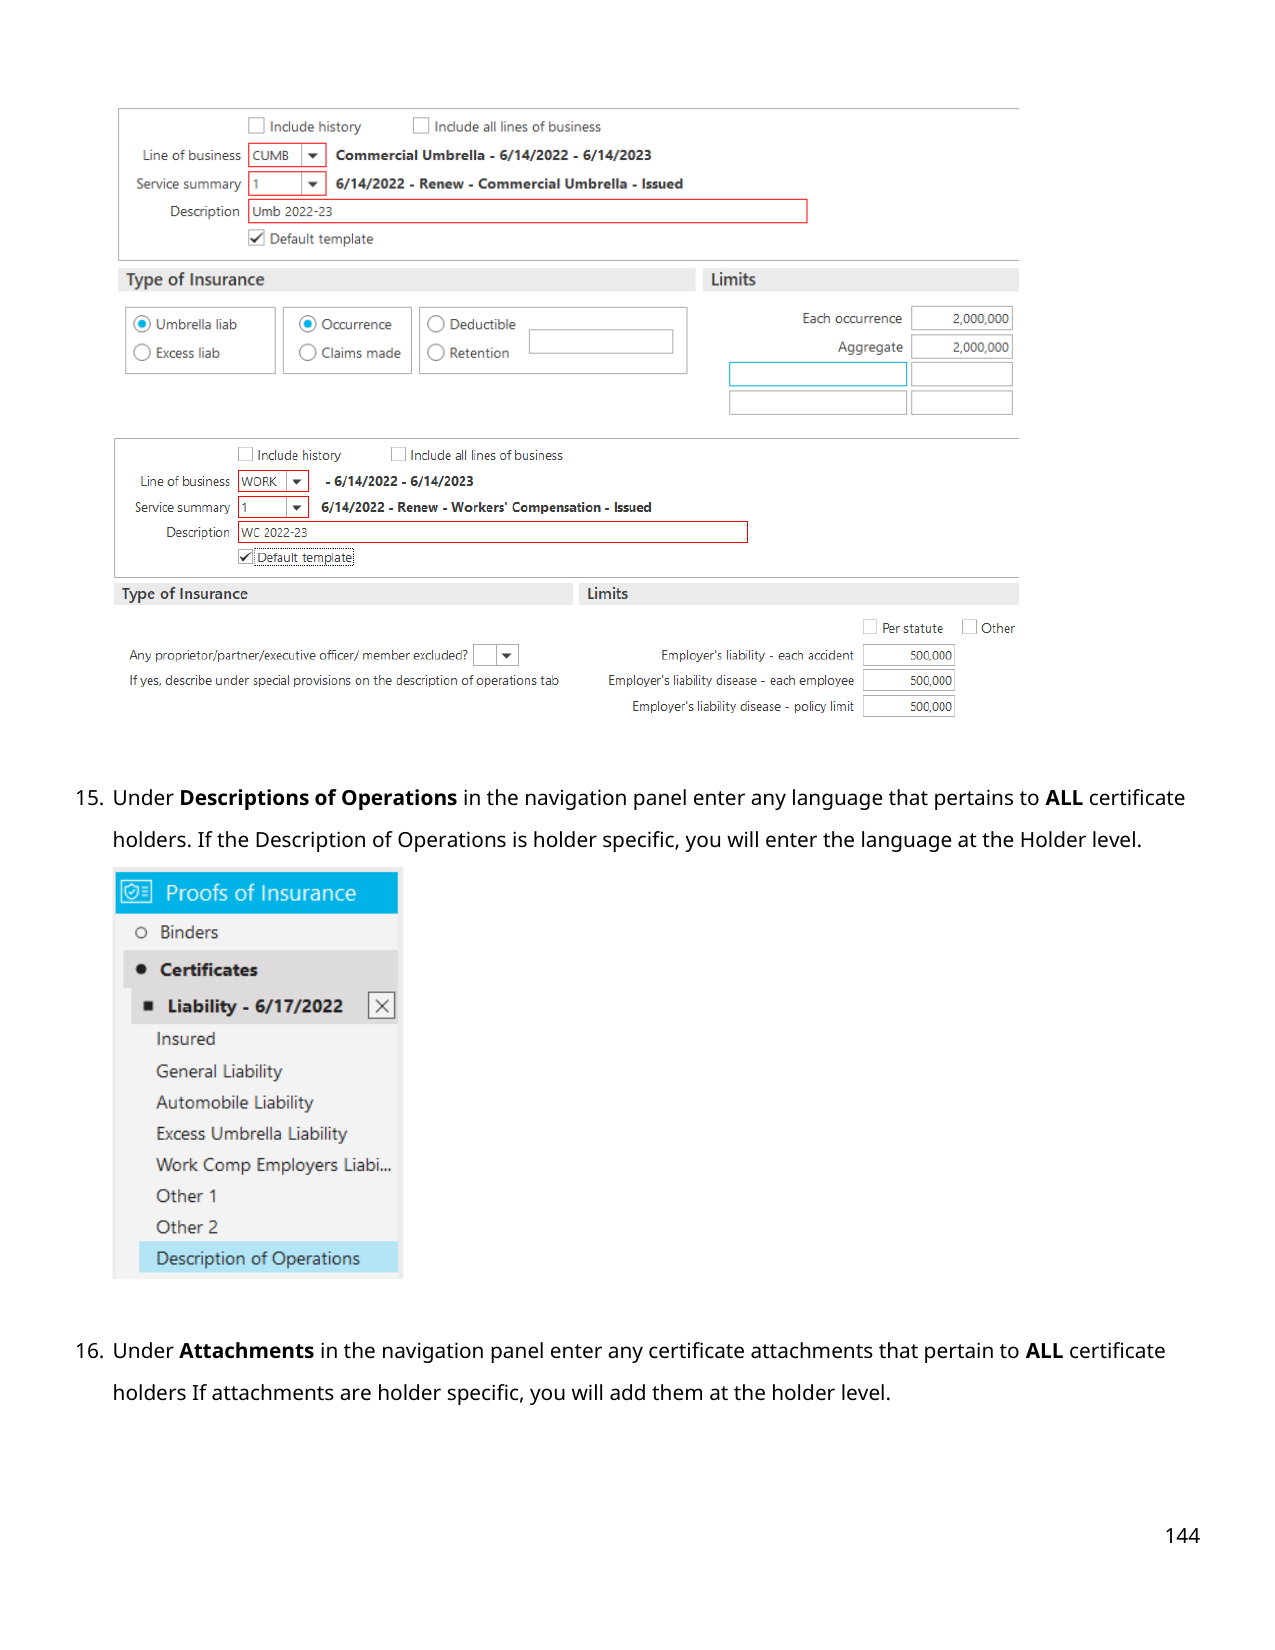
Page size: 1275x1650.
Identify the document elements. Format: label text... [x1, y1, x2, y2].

list Under Attachments in the navigation panel enter any certificate attachments that pertain to ALL certificate holders If attachments are holder specific, you will add them at the holder level. [75, 1336, 1200, 1407]
picture [112, 867, 411, 1279]
picture [112, 103, 1019, 421]
list Under Descriptions of Operations in the navigation panel enter any language that pertains to ALL certificate holders. If the Description of Operations is holder specific, you will enter the language at the Holder level. [75, 783, 1200, 854]
picture [112, 434, 1019, 726]
